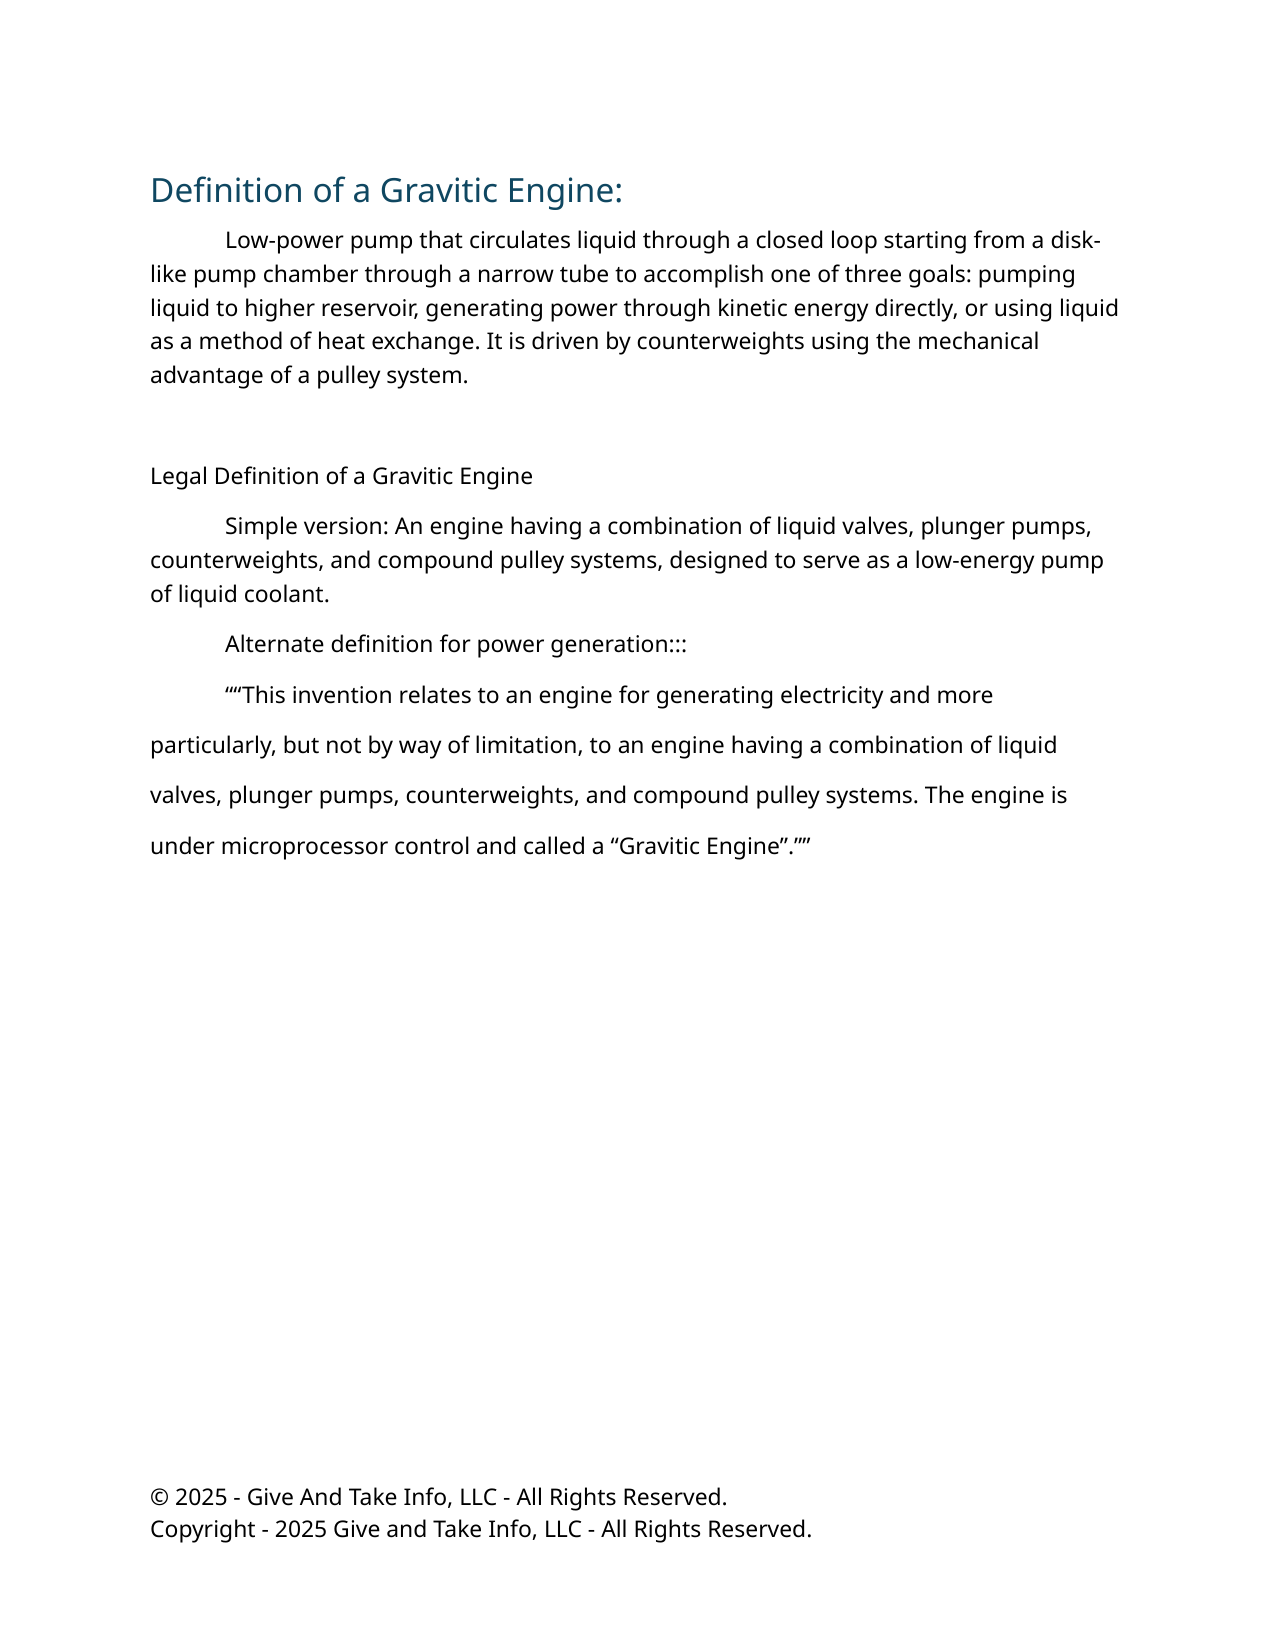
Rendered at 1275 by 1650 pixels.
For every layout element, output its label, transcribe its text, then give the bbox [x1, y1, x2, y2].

text Low-power pump that circulates liquid through a closed loop starting from a disk-like pump chamber through a narrow tube to accomplish one of three goals: pumping liquid to higher reservoir, generating power through kinetic energy directly, or using liquid as a method of heat exchange. It is driven by counterweights using the mechanical advantage of a pulley system. [150, 224, 1125, 390]
subtitle Definition of a Gravitic Engine: [150, 167, 1125, 212]
text particularly, but not by way of limitation, to an engine having a combination of liquid [150, 729, 1125, 760]
text Legal Definition of a Gravitic Engine [150, 460, 1125, 491]
text Alternate definition for power generation::: [150, 628, 1125, 659]
text ““This invention relates to an engine for generating electricity and more [150, 678, 1125, 710]
text under microprocessor control and called a “Gravitic Engine”.”” [150, 830, 1125, 861]
text valves, plunger pumps, counterweights, and compound pulley systems. The engine is [150, 779, 1125, 811]
text Simple version: An engine having a combination of liquid valves, plunger pumps, counterweights, and compound pulley systems, designed to serve as a low-energy pump of liquid coolant. [150, 510, 1125, 609]
